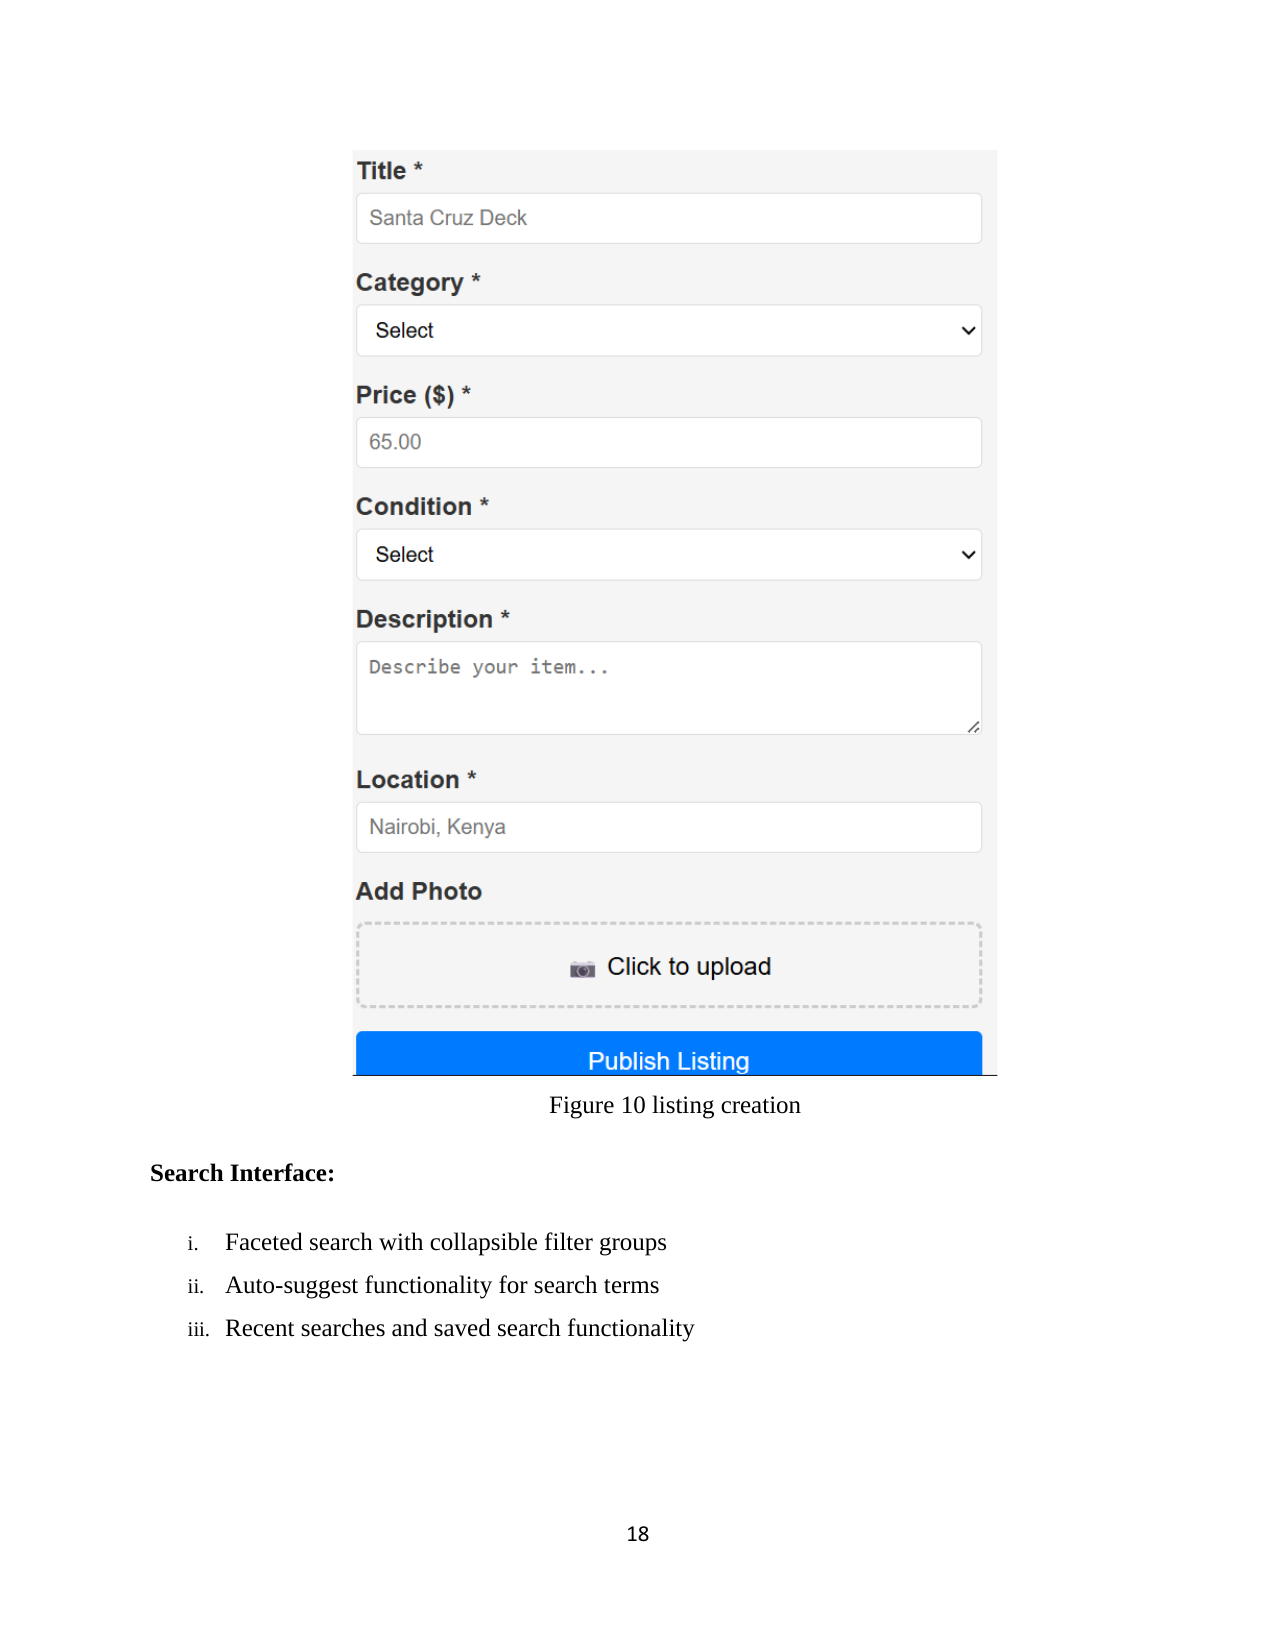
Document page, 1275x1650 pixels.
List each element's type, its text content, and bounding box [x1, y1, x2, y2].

list Faceted search with collapsible filter groups [187, 1227, 1125, 1255]
text Search Interface: [150, 1158, 1125, 1187]
picture [352, 150, 998, 1076]
list Recent searches and saved search functionality [187, 1313, 1125, 1342]
list Auto-suggest functionality for search terms [187, 1270, 1125, 1298]
text Figure 10 listing creation [225, 1090, 1125, 1119]
